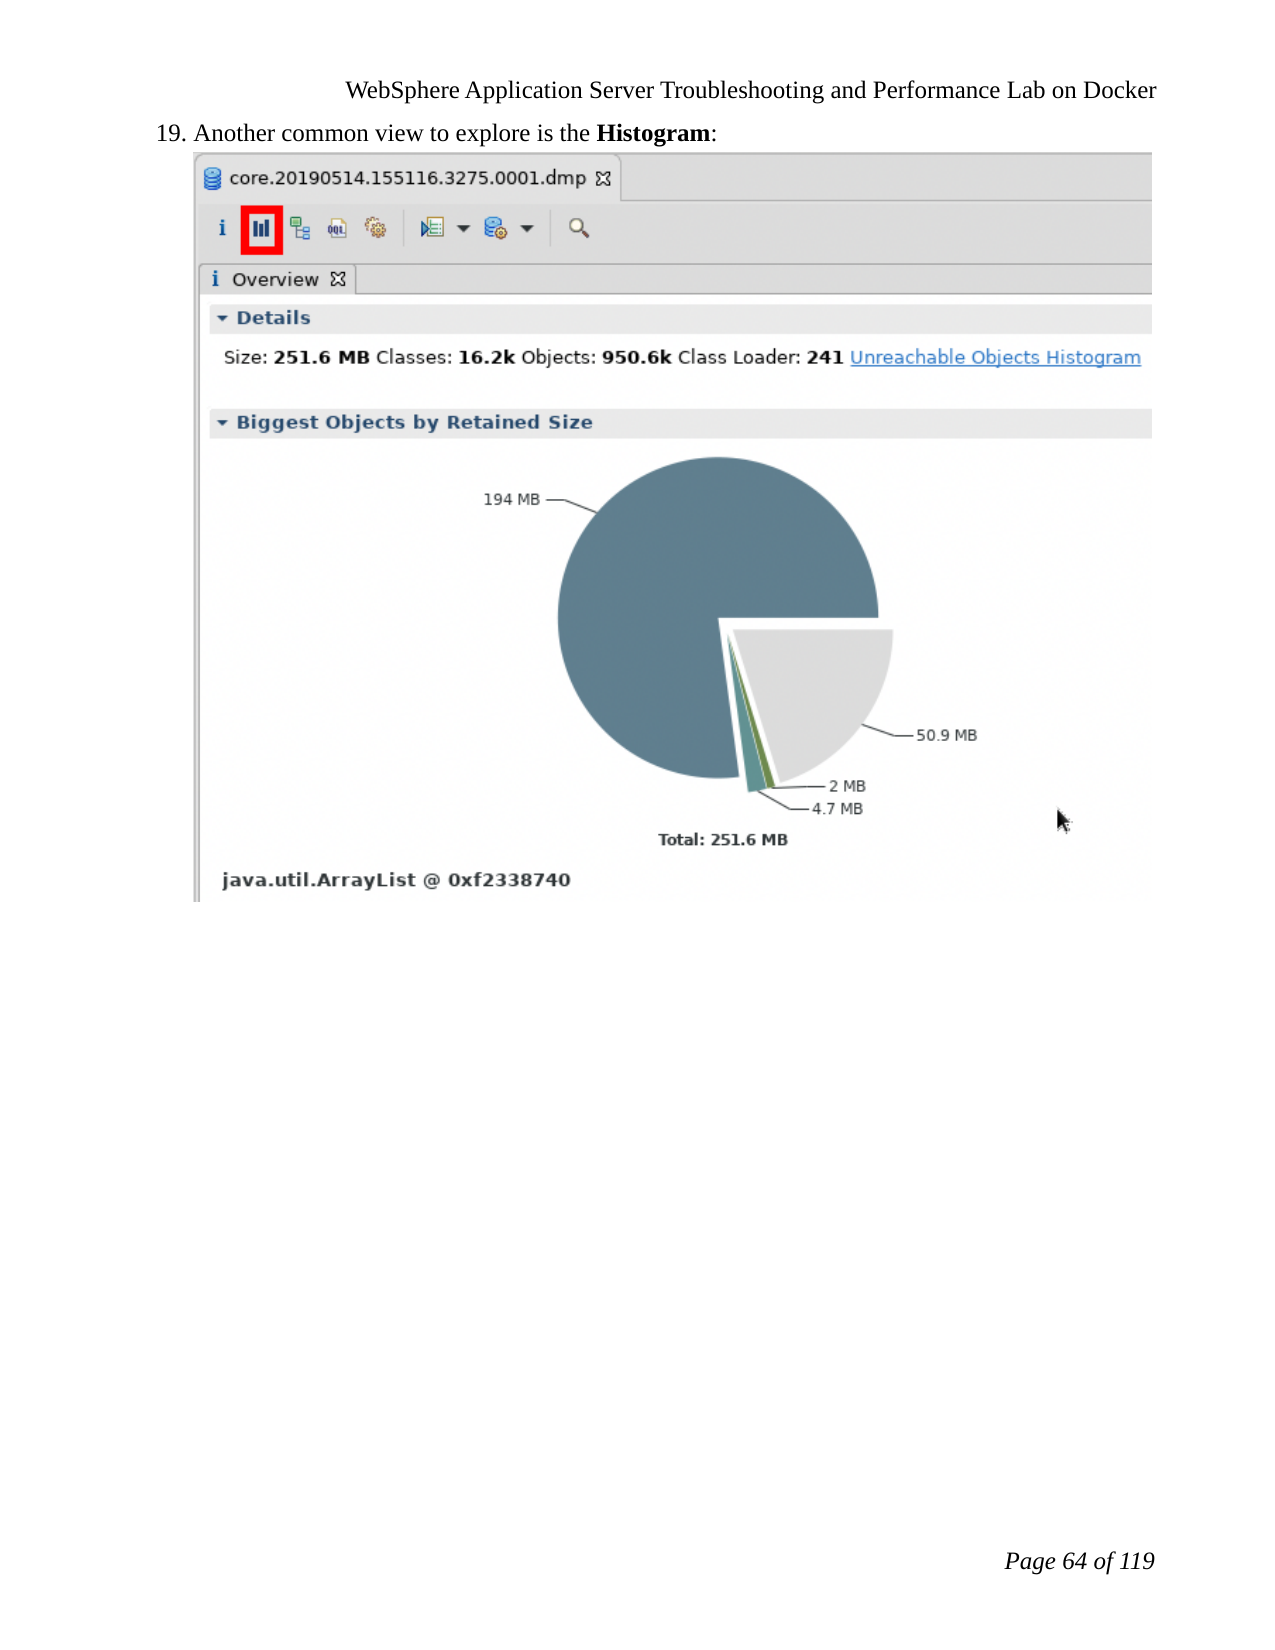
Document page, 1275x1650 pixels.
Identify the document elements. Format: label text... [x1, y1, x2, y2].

picture [193, 152, 1152, 902]
